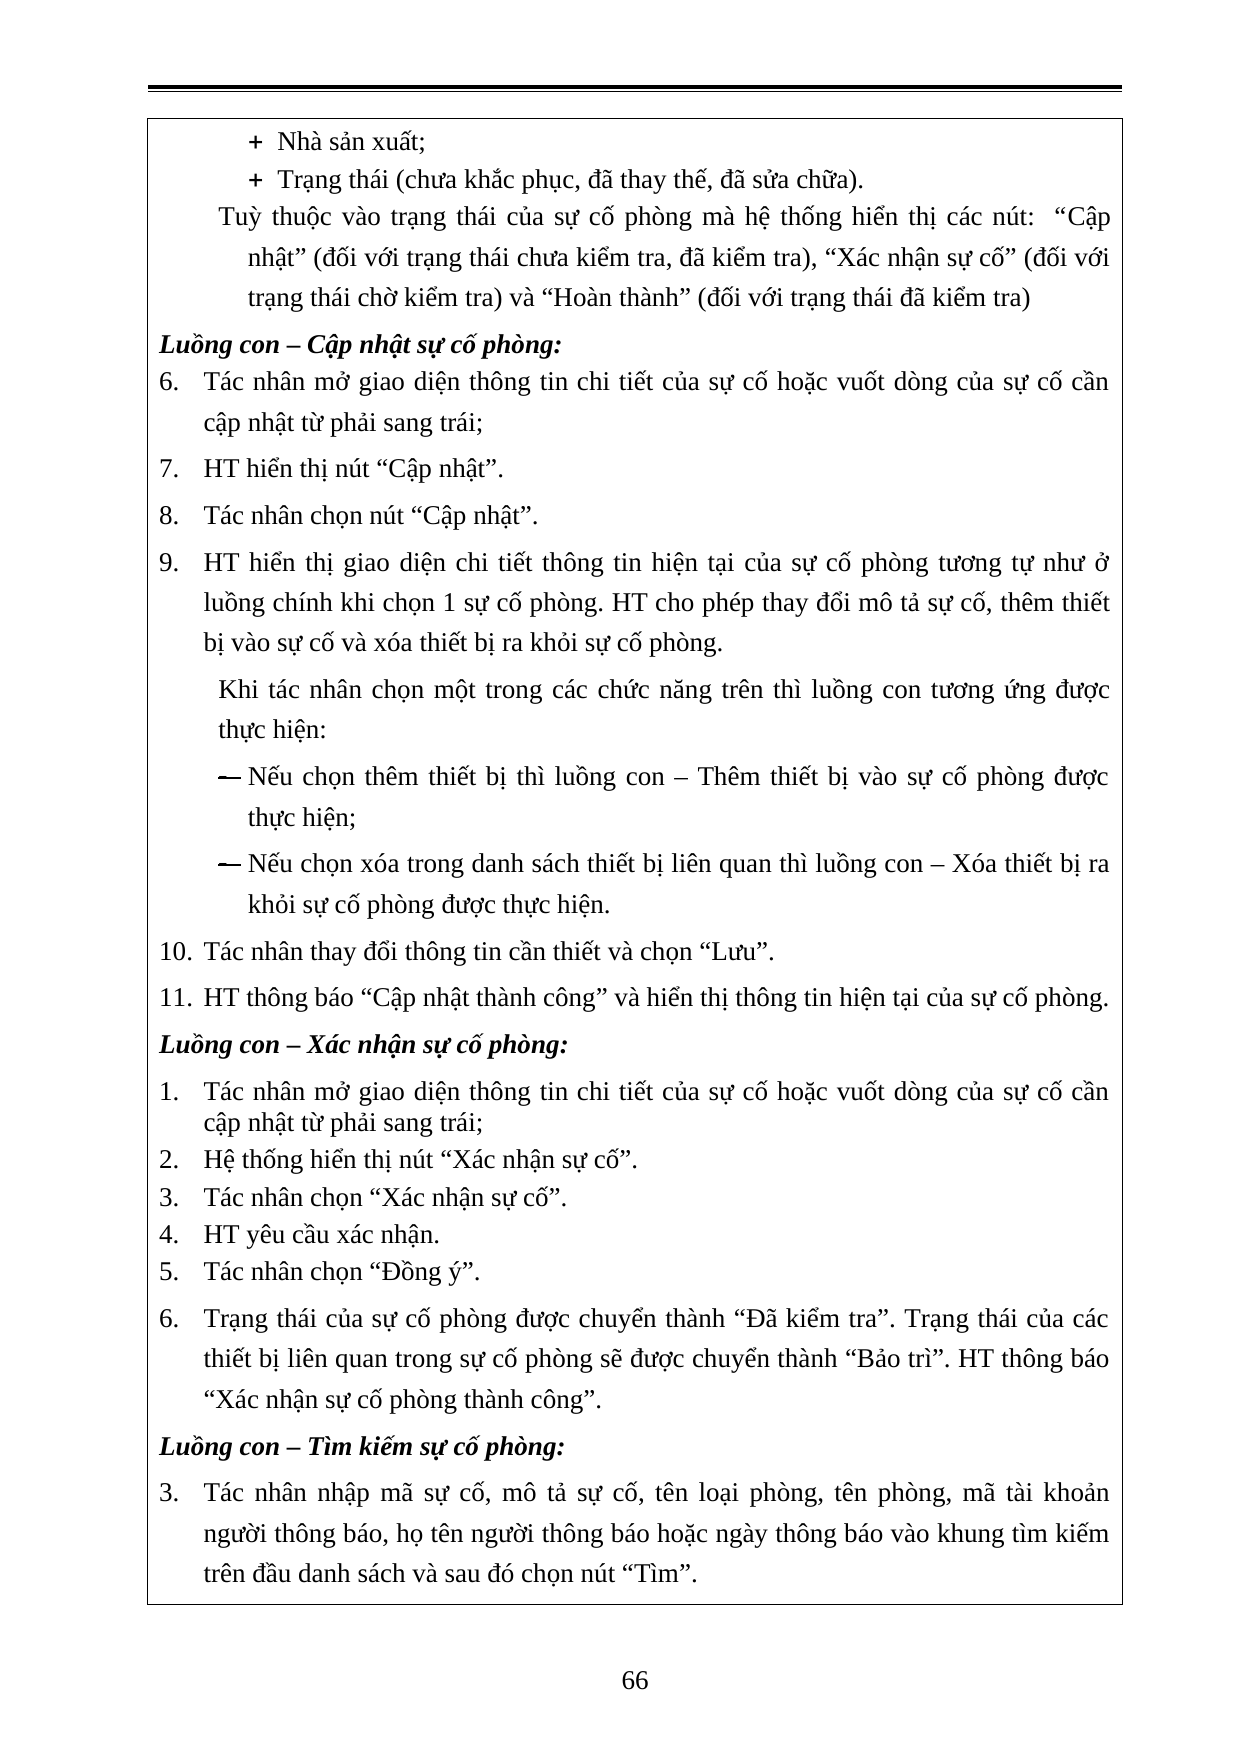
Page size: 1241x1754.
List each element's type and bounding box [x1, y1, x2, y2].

table_cell [148, 119, 1122, 1604]
